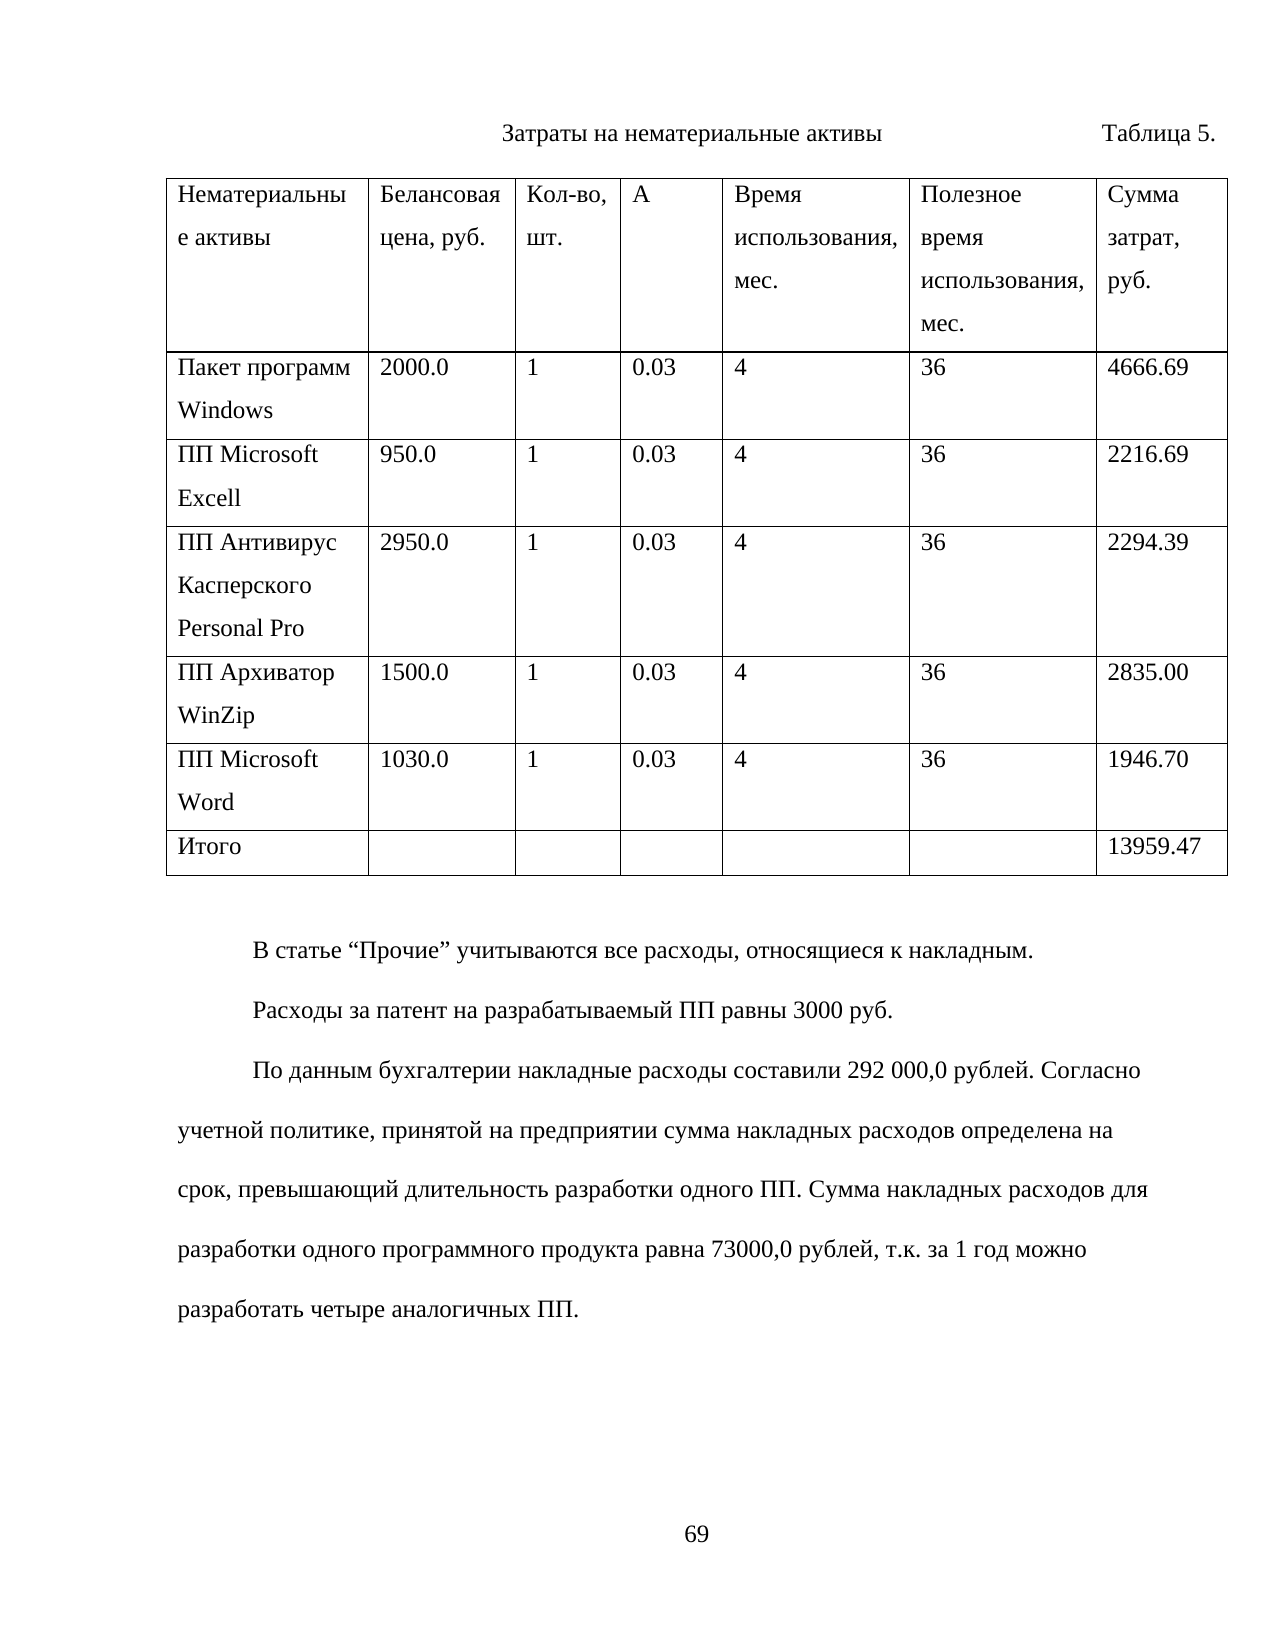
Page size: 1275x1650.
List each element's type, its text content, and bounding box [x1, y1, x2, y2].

table_header А [621, 179, 722, 351]
table_header Белансовая цена, руб. [369, 179, 515, 351]
table_cell 4666.69 [1097, 353, 1227, 438]
table_cell 1500.0 [369, 657, 515, 743]
table_cell [621, 831, 722, 874]
table_cell 36 [910, 353, 1096, 438]
table_cell 950.0 [369, 440, 515, 526]
table_cell 4 [723, 657, 909, 743]
table_cell 1 [516, 744, 620, 830]
text Затраты на нематериальные активы Таблица 5. [177, 118, 1216, 147]
text срок, превышающий длительность разработки одного ПП. Сумма накладных расходов для [177, 1174, 1216, 1203]
table_cell ПП Архиватор WinZip [167, 657, 368, 743]
table_cell 0.03 [621, 440, 722, 526]
table_cell [516, 831, 620, 874]
table_cell 0.03 [621, 744, 722, 830]
table_cell 36 [910, 440, 1096, 526]
table_cell 1030.0 [369, 744, 515, 830]
table_cell 2000.0 [369, 353, 515, 438]
text В статье “Прочие” учитываются все расходы, относящиеся к накладным. [177, 935, 1216, 964]
table_cell 1 [516, 440, 620, 526]
table_cell [723, 831, 909, 874]
table_cell ПП Microsoft Word [167, 744, 368, 830]
text разработки одного программного продукта равна 73000,0 рублей, т.к. за 1 год можно [177, 1234, 1216, 1263]
table_cell 4 [723, 527, 909, 656]
table_cell 1 [516, 657, 620, 743]
table_header Полезное время использования, мес. [910, 179, 1096, 351]
table_header Сумма затрат, руб. [1097, 179, 1227, 351]
text Расходы за патент на разрабатываемый ПП равны 3000 руб. [177, 995, 1216, 1024]
table_cell 2216.69 [1097, 440, 1227, 526]
table_cell [369, 831, 515, 874]
text учетной политике, принятой на предприятии сумма накладных расходов определена на [177, 1115, 1216, 1143]
table_cell 4 [723, 744, 909, 830]
table_cell 1946.70 [1097, 744, 1227, 830]
table_cell 1 [516, 353, 620, 438]
table_header Время использования, мес. [723, 179, 909, 351]
table_cell 0.03 [621, 527, 722, 656]
table_cell ПП Microsoft Excell [167, 440, 368, 526]
table_cell 13959.47 [1097, 831, 1227, 874]
table_cell 0.03 [621, 353, 722, 438]
table_cell 4 [723, 353, 909, 438]
table_cell 1 [516, 527, 620, 656]
table_cell 0.03 [621, 657, 722, 743]
table_cell 4 [723, 440, 909, 526]
table_header Кол-во, шт. [516, 179, 620, 351]
table_cell 2950.0 [369, 527, 515, 656]
table_cell 36 [910, 744, 1096, 830]
table_header Нематериальные активы [167, 179, 368, 351]
table_cell 36 [910, 527, 1096, 656]
table_cell ПП Антивирус Касперского Personal Pro [167, 527, 368, 656]
table_cell Итого [167, 831, 368, 874]
table_cell 2294.39 [1097, 527, 1227, 656]
text разработать четыре аналогичных ПП. [177, 1294, 1216, 1323]
table_cell 2835.00 [1097, 657, 1227, 743]
table_cell [910, 831, 1096, 874]
table_cell Пакет программ Windows [167, 353, 368, 438]
text По данным бухгалтерии накладные расходы составили 292 000,0 рублей. Согласно [177, 1055, 1216, 1084]
table_cell 36 [910, 657, 1096, 743]
